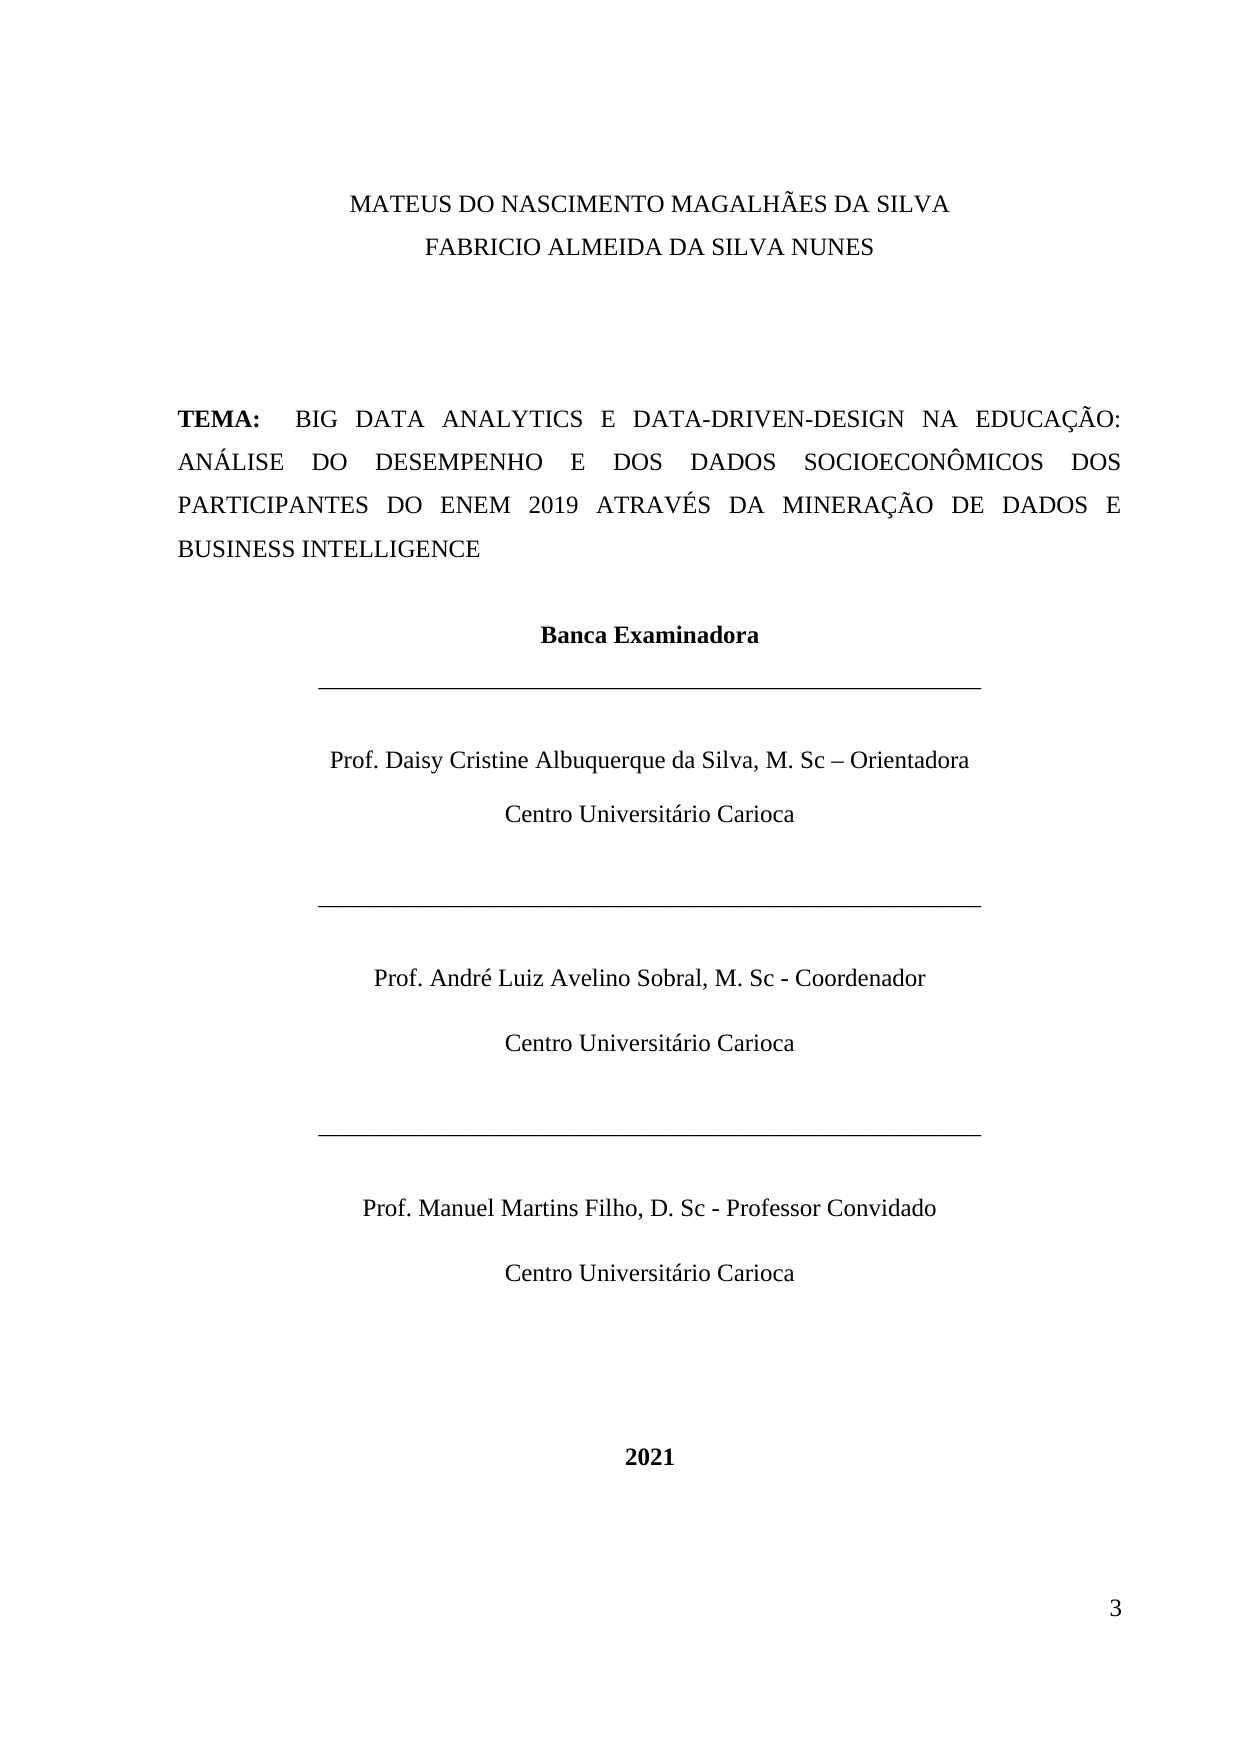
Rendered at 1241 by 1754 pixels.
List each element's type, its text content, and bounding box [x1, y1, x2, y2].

text _____________________________________________________ [177, 663, 1122, 692]
text _____________________________________________________ [177, 881, 1122, 909]
text Banca Examinadora [177, 620, 1122, 649]
text 2021 [177, 1442, 1122, 1471]
text Centro Universitário Carioca [177, 799, 1122, 827]
text Prof. Daisy Cristine Albuquerque da Silva, M. Sc – Orientadora [177, 745, 1122, 774]
text Prof. André Luiz Avelino Sobral, M. Sc - Coordenador [177, 963, 1122, 992]
text Centro Universitário Carioca [177, 1028, 1122, 1057]
text _____________________________________________________ [177, 1111, 1122, 1139]
text Centro Universitário Carioca [177, 1258, 1122, 1287]
text FABRICIO ALMEIDA DA SILVA NUNES [177, 232, 1122, 261]
text Prof. Manuel Martins Filho, D. Sc - Professor Convidado [177, 1193, 1122, 1222]
text MATEUS DO NASCIMENTO MAGALHÃES DA SILVA [177, 189, 1122, 217]
text TEMA: BIG DATA ANALYTICS E DATA-DRIVEN-DESIGN NA EDUCAÇÃO: ANÁLISE DO DESEMPENHO E DOS DADOS SOCIOECONÔMICOS DOS PARTICIPANTES DO ENEM 2019 ATRAVÉS DA MINERAÇÃO DE DADOS E BUSINESS INTELLIGENCE [177, 404, 1122, 562]
